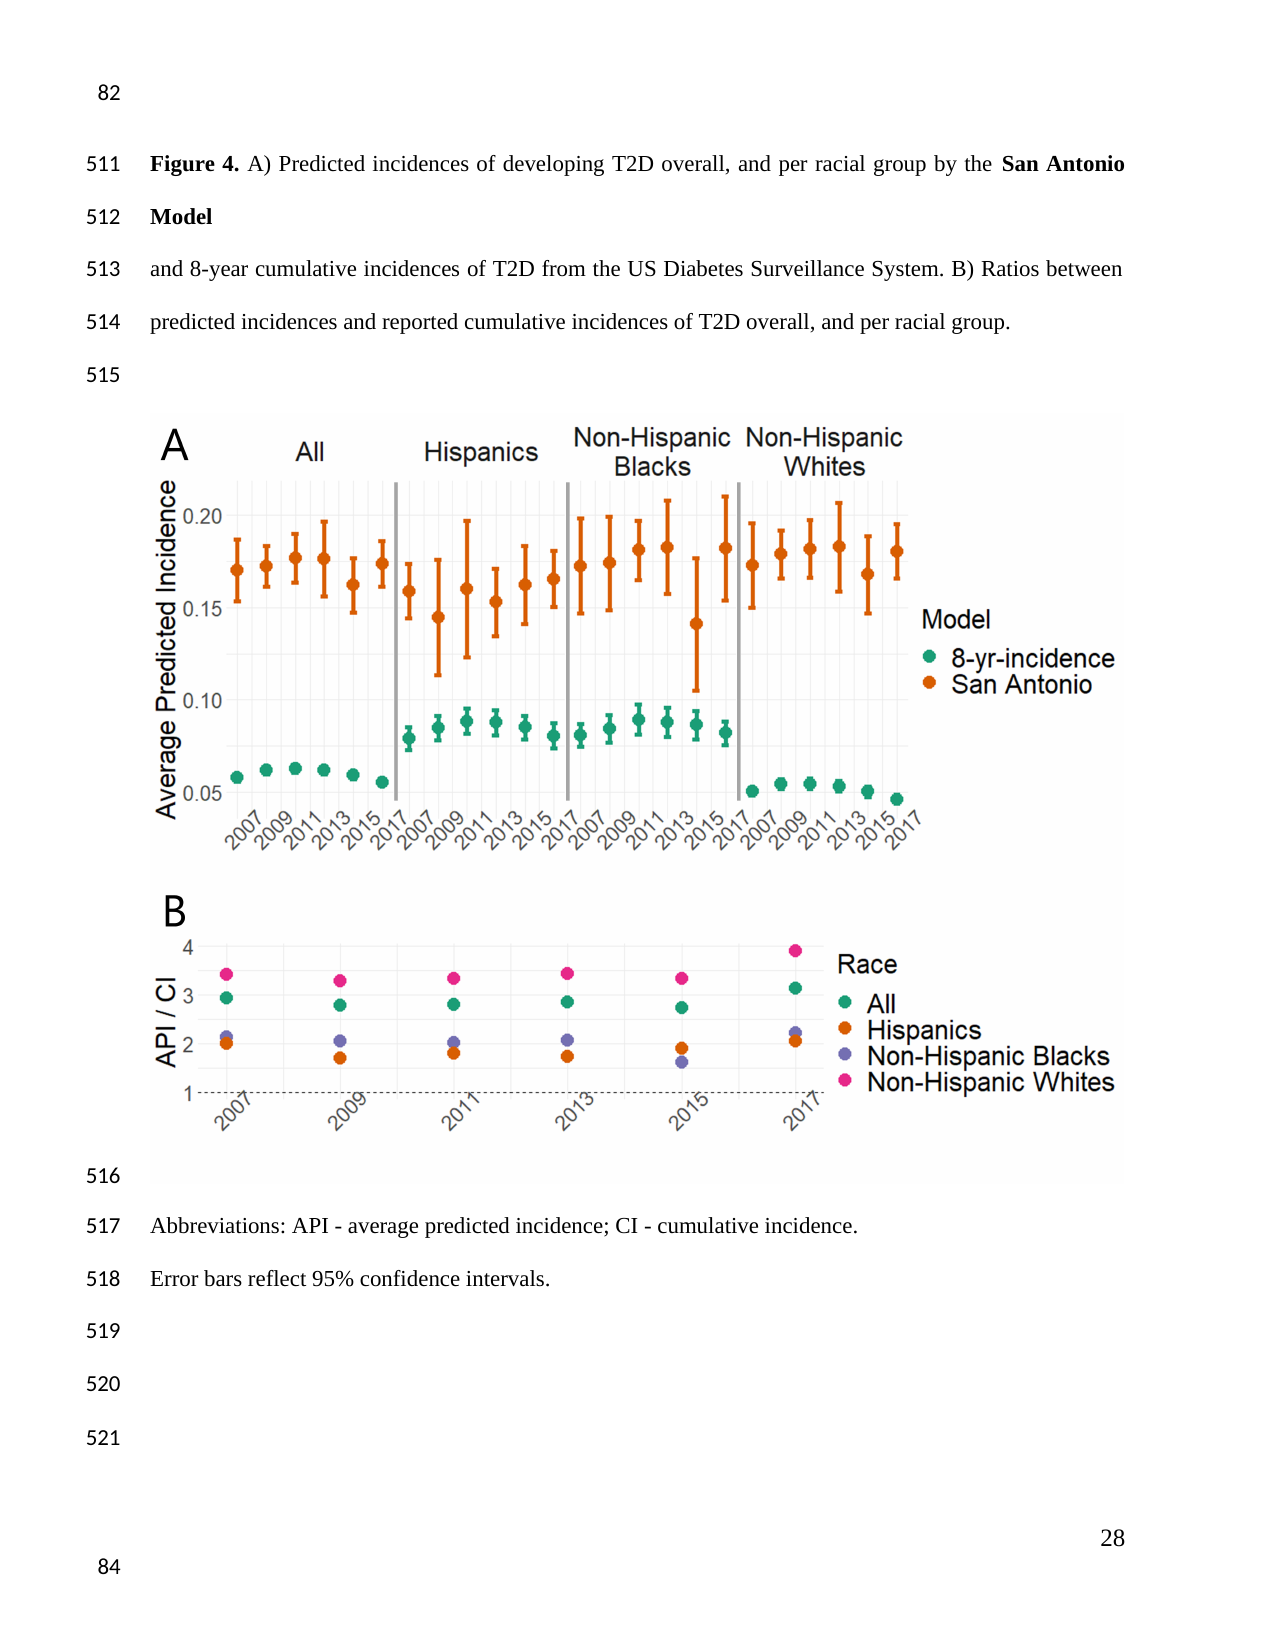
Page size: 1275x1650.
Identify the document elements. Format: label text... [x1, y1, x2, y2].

text and 8-year cumulative incidences of T2D from the US Diabetes Surveillance System. B) Ratios between predicted incidences and reported cumulative incidences of T2D overall, and per racial group. [150, 255, 1125, 334]
text Error bars reflect 95% confidence intervals. [150, 1265, 1125, 1291]
text Abbreviations: API - average predicted incidence; CI - cumulative incidence. [150, 1212, 1125, 1238]
text Figure 4. A) Predicted incidences of developing T2D overall, and per racial group by the San Antonio Model [150, 150, 1125, 229]
picture [150, 413, 1124, 1184]
